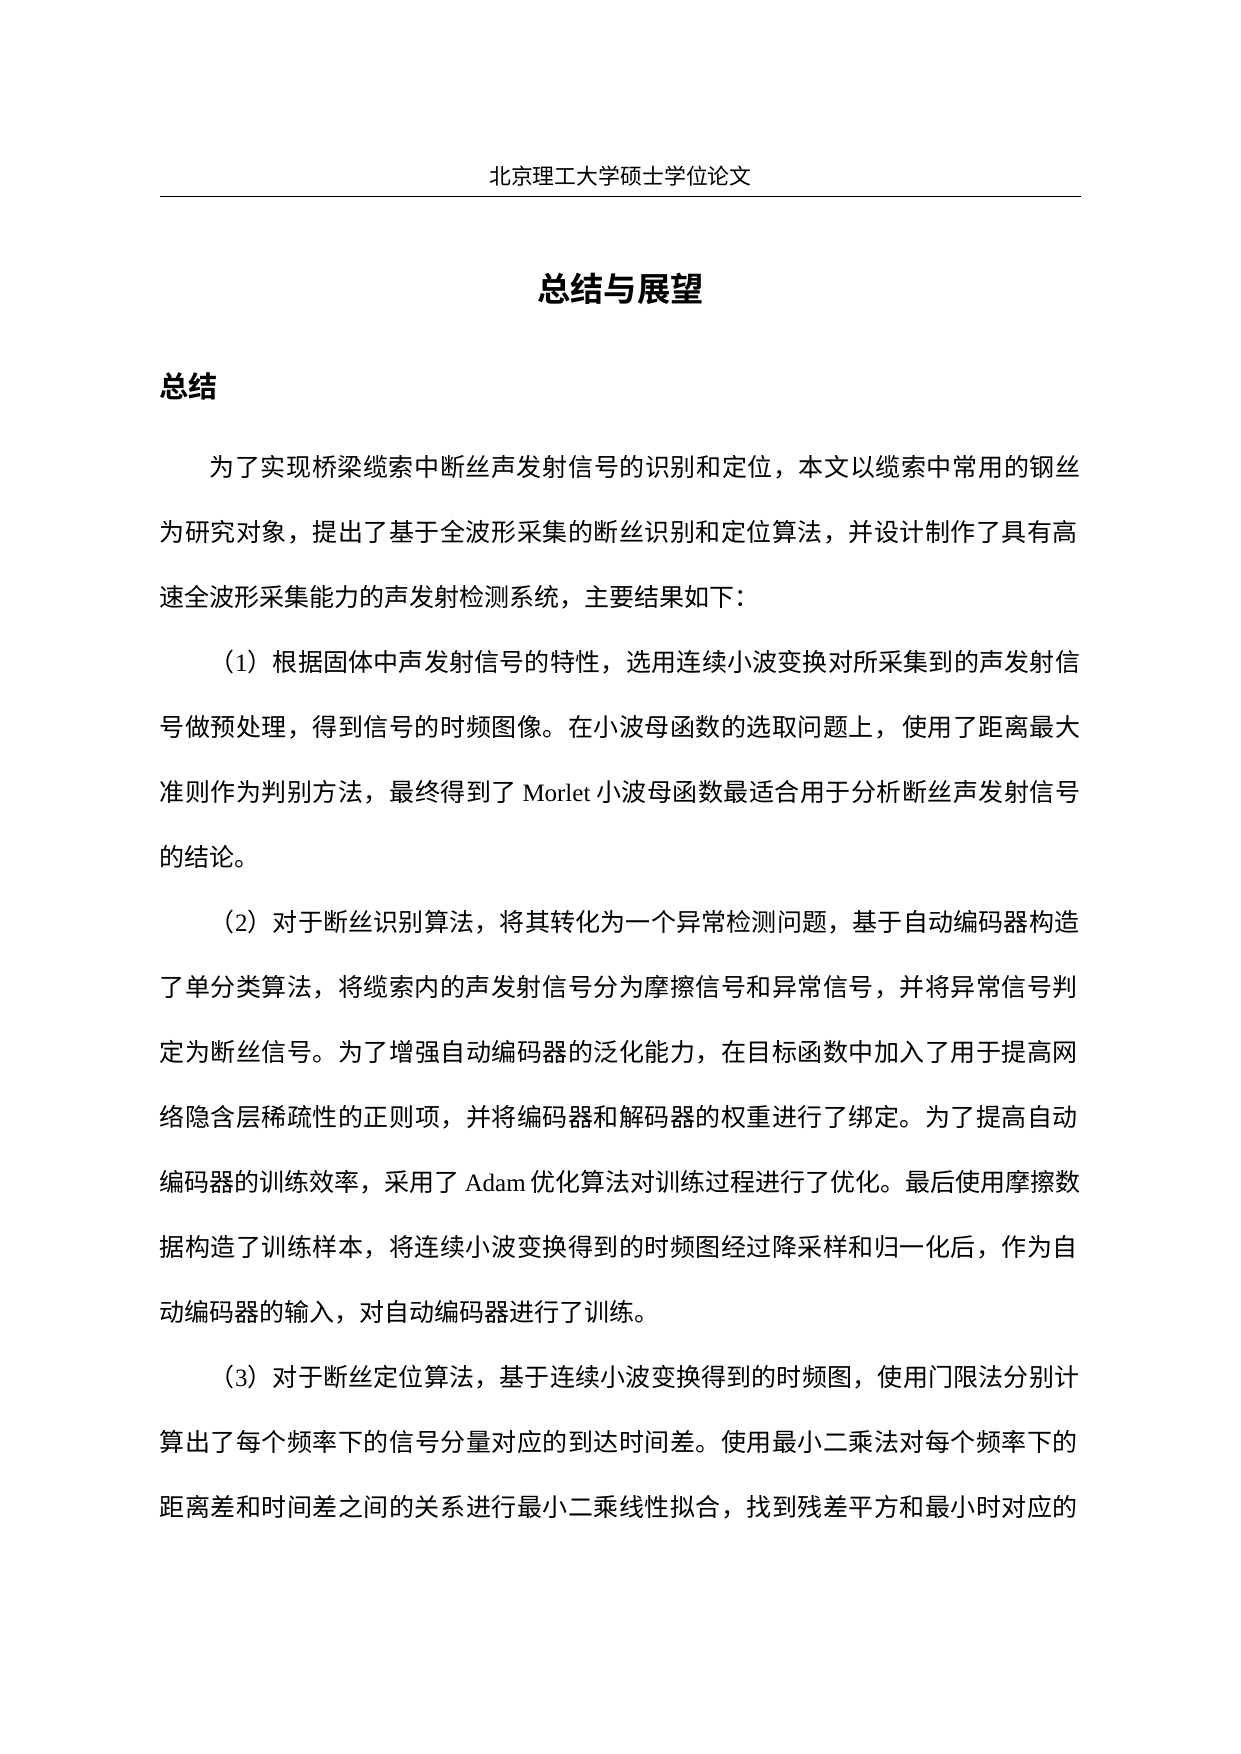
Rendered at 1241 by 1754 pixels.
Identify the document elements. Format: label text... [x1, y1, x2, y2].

text 总结 [159, 352, 1081, 417]
text 总结与展望 [159, 254, 1081, 319]
text （2）对于断丝识别算法，将其转化为一个异常检测问题，基于自动编码器构造了单分类算法，将缆索内的声发射信号分为摩擦信号和异常信号，并将异常信号判定为断丝信号。为了增强自动编码器的泛化能力，在目标函数中加入了用于提高网络隐含层稀疏性的正则项，并将编码器和解码器的权重进行了绑定。为了提高自动编码器的训练效率，采用了Adam优化算法对训练过程进行了优化。最后使用摩擦数据构造了训练样本，将连续小波变换得到的时频图经过降采样和归一化后，作为自动编码器的输入，对自动编码器进行了训练。 [159, 888, 1081, 1343]
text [159, 1343, 1081, 1538]
text （1）根据固体中声发射信号的特性，选用连续小波变换对所采集到的声发射信号做预处理，得到信号的时频图像。在小波母函数的选取问题上，使用了距离最大准则作为判别方法，最终得到了Morlet小波母函数最适合用于分析断丝声发射信号的结论。 [159, 628, 1081, 888]
text 为了实现桥梁缆索中断丝声发射信号的识别和定位，本文以缆索中常用的钢丝为研究对象，提出了基于全波形采集的断丝识别和定位算法，并设计制作了具有高速全波形采集能力的声发射检测系统，主要结果如下： [159, 433, 1081, 628]
